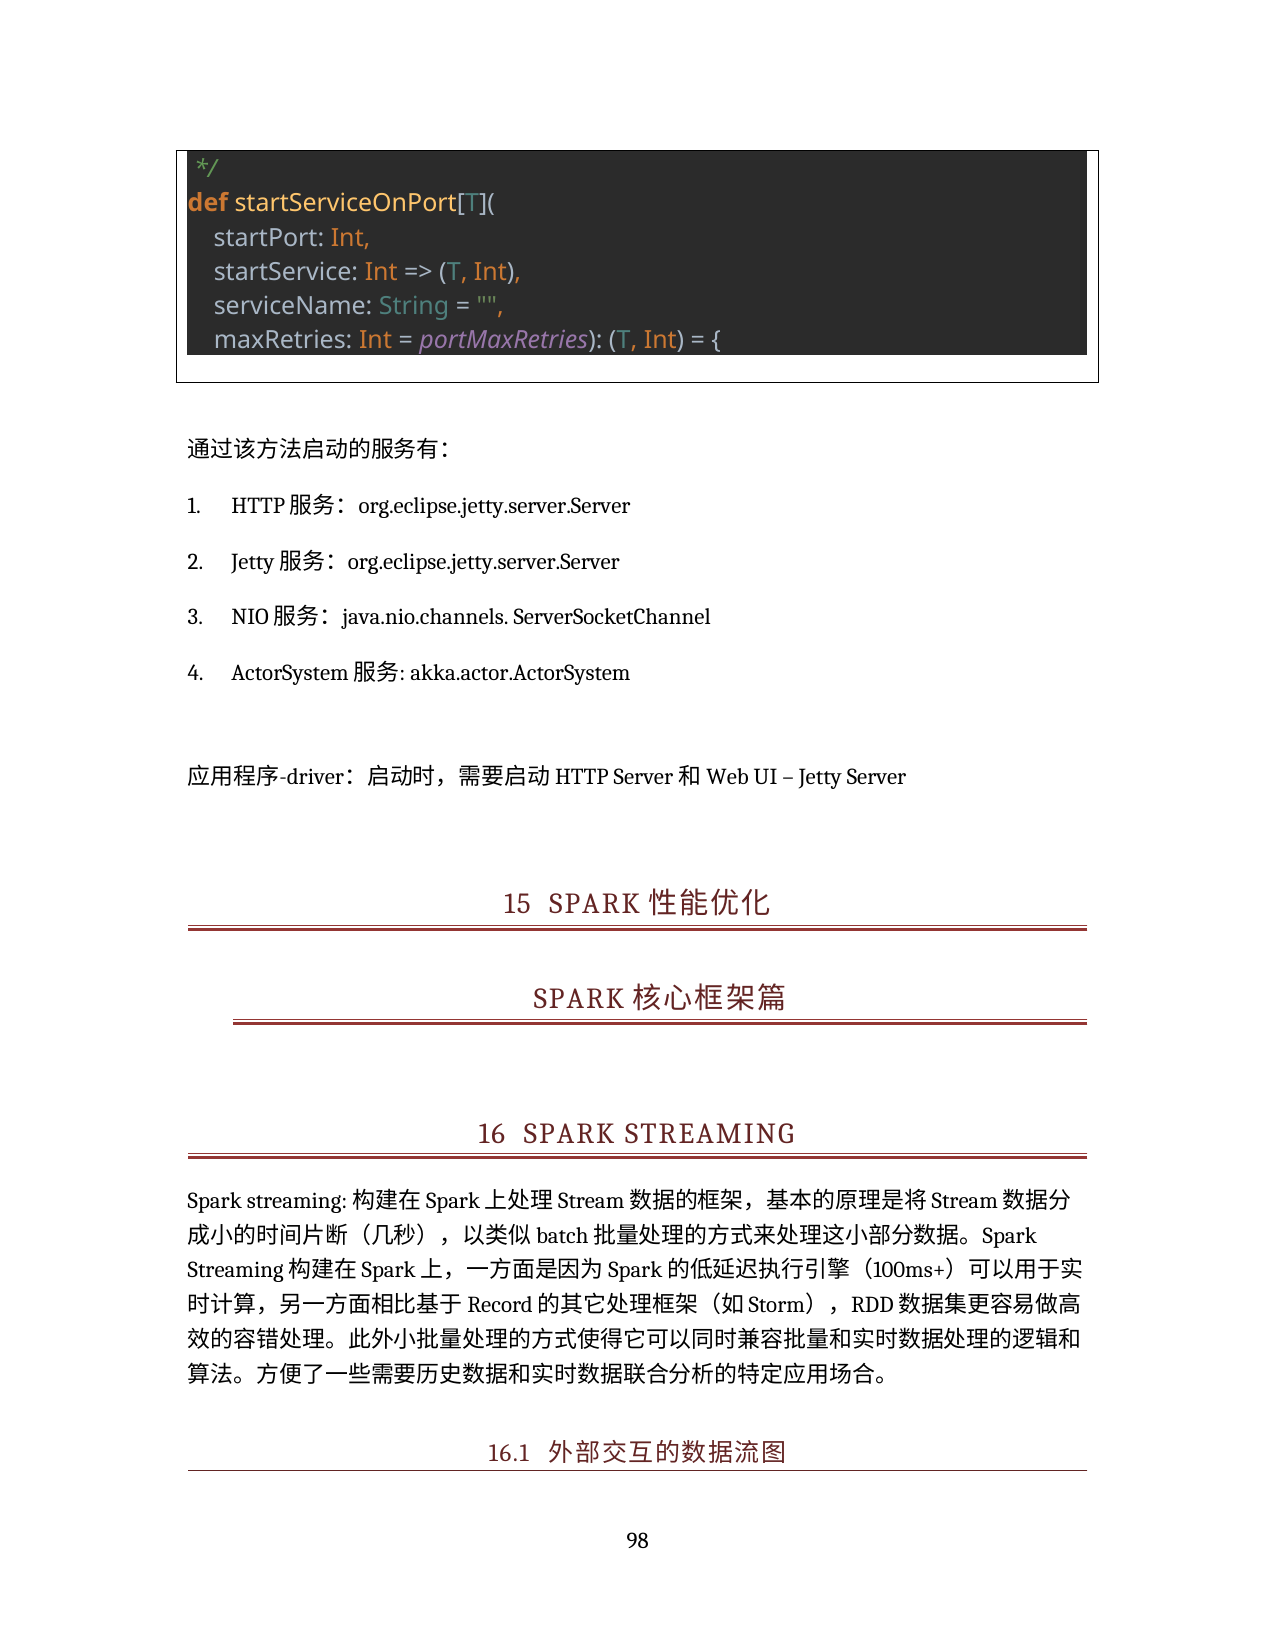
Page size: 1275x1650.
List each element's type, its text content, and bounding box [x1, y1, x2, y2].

list ActorSystem服务: akka.actor.ActorSystem [187, 654, 1087, 687]
subtitle Spark Streaming [187, 1117, 1087, 1159]
text 应用程序-driver：启动时，需要启动HTTP Server 和 Web UI – Jetty Server [187, 758, 1087, 791]
subtitle Spark核心框架篇 [232, 974, 1087, 1025]
list Jetty服务：org.eclipse.jetty.server.Server [187, 542, 1087, 576]
text Spark streaming: 构建在Spark上处理Stream数据的框架，基本的原理是将Stream数据分成小的时间片断（几秒），以类似batch批量处理的方式来处理这小部分数据。Spark Streaming构建在Spark上，一方面是因为Spark的低延迟执行引擎（100ms+）可以用于实时计算，另一方面相比基于Record的其它处理框架（如Storm），RDD数据集更容易做高效的容错处理。此外小批量处理的方式使得它可以同时兼容批量和实时数据处理的逻辑和算法。方便了一些需要历史数据和实时数据联合分析的特定应用场合。 [187, 1182, 1087, 1389]
subtitle Spark性能优化 [187, 883, 1087, 931]
text 通过该方法启动的服务有： [187, 431, 1087, 464]
list NIO服务：java.nio.channels. ServerSocketChannel [187, 598, 1087, 631]
subtitle 外部交互的数据流图 [187, 1432, 1087, 1471]
list HTTP服务：org.eclipse.jetty.server.Server [187, 487, 1087, 520]
